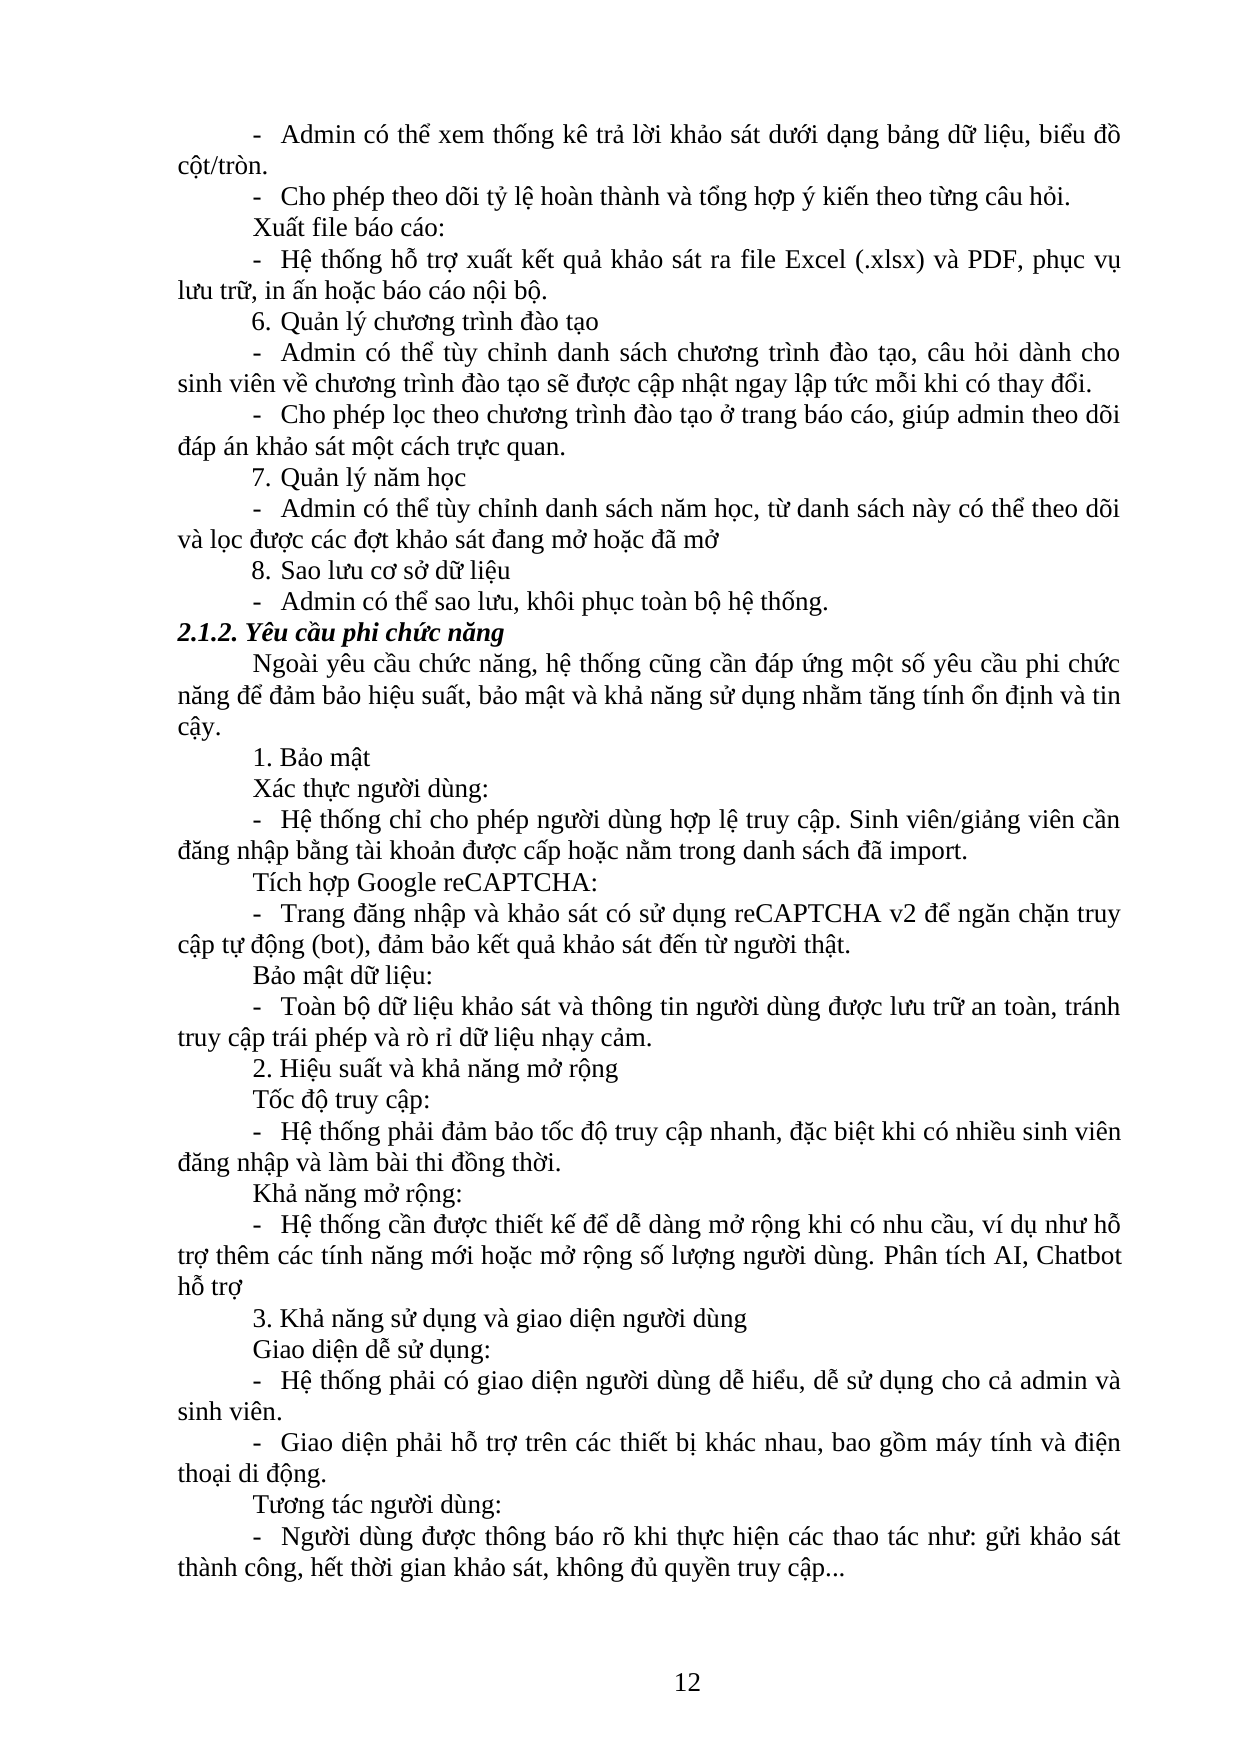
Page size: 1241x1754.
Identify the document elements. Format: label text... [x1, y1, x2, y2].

text Cho phép theo dõi tỷ lệ hoàn thành và tổng hợp ý kiến theo từng câu hỏi. [177, 180, 1122, 212]
text 1. Bảo mật [177, 741, 1122, 772]
text Cho phép lọc theo chương trình đào tạo ở trang báo cáo, giúp admin theo dõi đáp án khảo sát một cách trực quan. [177, 398, 1122, 461]
text Hệ thống phải đảm bảo tốc độ truy cập nhanh, đặc biệt khi có nhiều sinh viên đăng nhập và làm bài thi đồng thời. [177, 1115, 1122, 1177]
text Giao diện phải hỗ trợ trên các thiết bị khác nhau, bao gồm máy tính và điện thoại di động. [177, 1426, 1122, 1488]
text Admin có thể tùy chỉnh danh sách chương trình đào tạo, câu hỏi dành cho sinh viên về chương trình đào tạo sẽ được cập nhật ngay lập tức mỗi khi có thay đổi. [177, 336, 1122, 398]
text Tích hợp Google reCAPTCHA: [177, 866, 1122, 897]
text 2. Hiệu suất và khả năng mở rộng [177, 1052, 1122, 1084]
subtitle 2.1.2. Yêu cầu phi chức năng [177, 616, 1122, 648]
text Xác thực người dùng: [177, 772, 1122, 803]
text Giao diện dễ sử dụng: [177, 1333, 1122, 1364]
text Ngoài yêu cầu chức năng, hệ thống cũng cần đáp ứng một số yêu cầu phi chức năng để đảm bảo hiệu suất, bảo mật và khả năng sử dụng nhằm tăng tính ổn định và tin cậy. [177, 648, 1122, 741]
text Xuất file báo cáo: [177, 212, 1122, 243]
list Sao lưu cơ sở dữ liệu [251, 554, 1122, 585]
text Hệ thống hỗ trợ xuất kết quả khảo sát ra file Excel (.xlsx) và PDF, phục vụ lưu trữ, in ấn hoặc báo cáo nội bộ. [177, 243, 1122, 305]
text Hệ thống phải có giao diện người dùng dễ hiểu, dễ sử dụng cho cả admin và sinh viên. [177, 1364, 1122, 1426]
text Tương tác người dùng: [177, 1488, 1122, 1520]
text Toàn bộ dữ liệu khảo sát và thông tin người dùng được lưu trữ an toàn, tránh truy cập trái phép và rò rỉ dữ liệu nhạy cảm. [177, 990, 1122, 1052]
text Người dùng được thông báo rõ khi thực hiện các thao tác như: gửi khảo sát thành công, hết thời gian khảo sát, không đủ quyền truy cập... [177, 1520, 1122, 1582]
text Tốc độ truy cập: [177, 1084, 1122, 1115]
text Admin có thể xem thống kê trả lời khảo sát dưới dạng bảng dữ liệu, biểu đồ cột/tròn. [177, 118, 1122, 180]
list Quản lý năm học [251, 461, 1122, 492]
text Khả năng mở rộng: [177, 1177, 1122, 1208]
text Admin có thể tùy chỉnh danh sách năm học, từ danh sách này có thể theo dõi và lọc được các đợt khảo sát đang mở hoặc đã mở [177, 492, 1122, 554]
text Admin có thể sao lưu, khôi phục toàn bộ hệ thống. [177, 585, 1122, 616]
text 3. Khả năng sử dụng và giao diện người dùng [177, 1302, 1122, 1333]
text Trang đăng nhập và khảo sát có sử dụng reCAPTCHA v2 để ngăn chặn truy cập tự động (bot), đảm bảo kết quả khảo sát đến từ người thật. [177, 897, 1122, 959]
text Bảo mật dữ liệu: [177, 959, 1122, 990]
text Hệ thống chỉ cho phép người dùng hợp lệ truy cập. Sinh viên/giảng viên cần đăng nhập bằng tài khoản được cấp hoặc nằm trong danh sách đã import. [177, 803, 1122, 866]
text Hệ thống cần được thiết kế để dễ dàng mở rộng khi có nhu cầu, ví dụ như hỗ trợ thêm các tính năng mới hoặc mở rộng số lượng người dùng. Phân tích AI, Chatbot hỗ trợ [177, 1208, 1122, 1302]
list Quản lý chương trình đào tạo [251, 305, 1122, 336]
